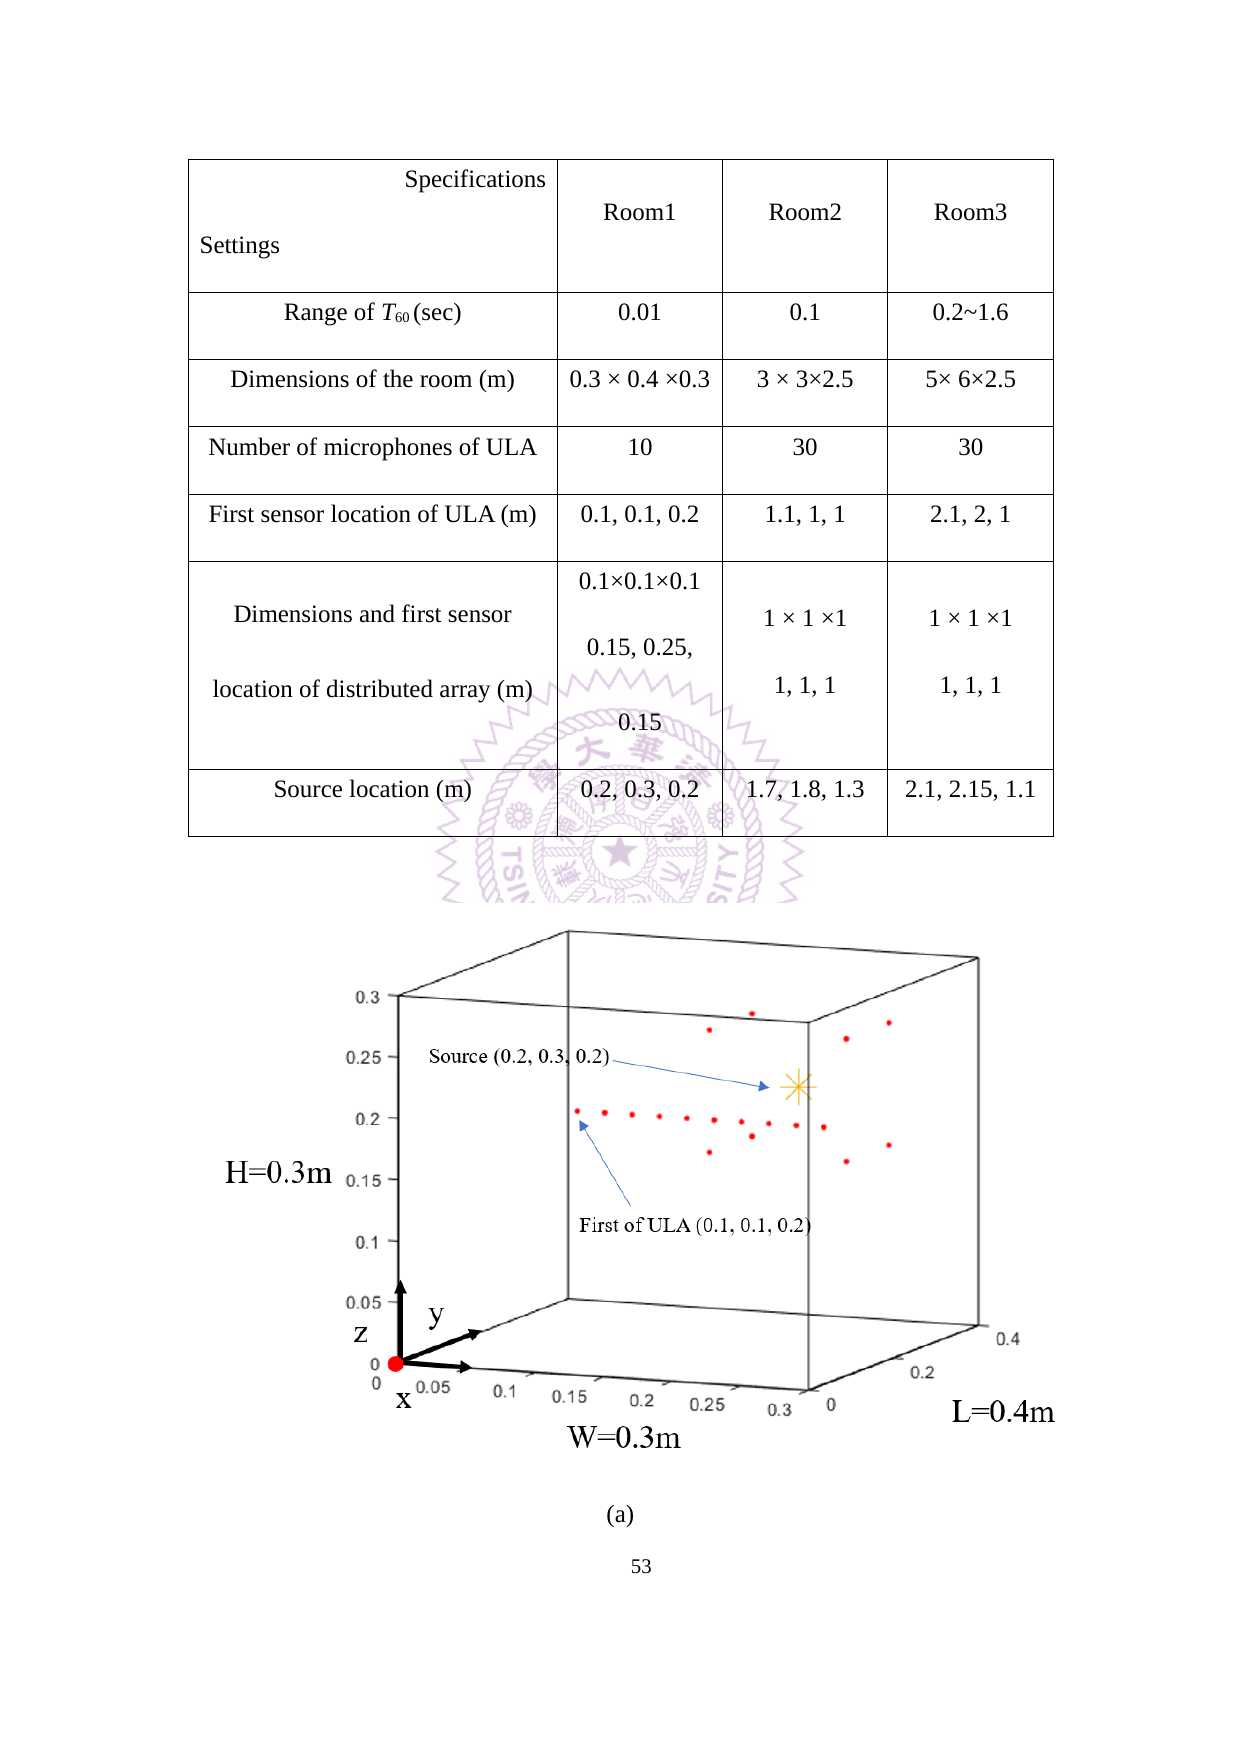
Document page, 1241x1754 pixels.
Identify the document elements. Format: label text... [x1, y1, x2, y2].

table_cell First sensor location of ULA (m) [189, 495, 557, 561]
table_cell 30 [888, 427, 1053, 493]
table_cell 1.7, 1.8, 1.3 [723, 770, 887, 836]
table_cell 30 [723, 427, 887, 493]
table_cell 1 × 1 ×1 1, 1, 1 [723, 562, 887, 769]
table_cell Number of microphones of ULA [189, 427, 557, 493]
table_cell 2.1, 2.15, 1.1 [888, 770, 1053, 836]
table_cell (a) [188, 1495, 1053, 1546]
table_cell 0.1, 0.1, 0.2 [558, 495, 722, 561]
table_cell 1.1, 1, 1 [723, 495, 887, 561]
table_cell Dimensions of the room (m) [189, 360, 557, 426]
table_cell 0.1×0.1×0.1 0.15, 0.25, 0.15 [558, 562, 722, 769]
table_header Room3 [888, 160, 1053, 292]
table_cell 3 × 3×2.5 [723, 360, 887, 426]
table_cell 0.2, 0.3, 0.2 [558, 770, 722, 836]
table_cell 2.1, 2, 1 [888, 495, 1053, 561]
table_cell 1 × 1 ×1 1, 1, 1 [888, 562, 1053, 769]
table_cell 5× 6×2.5 [888, 360, 1053, 426]
table_cell Range of T60 (sec) [189, 293, 557, 359]
table_cell 0.01 [558, 293, 722, 359]
table_header [188, 904, 1053, 1495]
table_header Room2 [723, 160, 887, 292]
table_cell 10 [558, 427, 722, 493]
table_cell 0.2~1.6 [888, 293, 1053, 359]
table_header Room1 [558, 160, 722, 292]
table_cell Dimensions and first sensor location of distributed array (m) [189, 562, 557, 769]
table_header Specifications Settings [189, 160, 557, 292]
table_cell 0.3 × 0.4 ×0.3 [558, 360, 722, 426]
table_cell Source location (m) [189, 770, 557, 836]
picture [198, 837, 1064, 1464]
table_cell 0.1 [723, 293, 887, 359]
